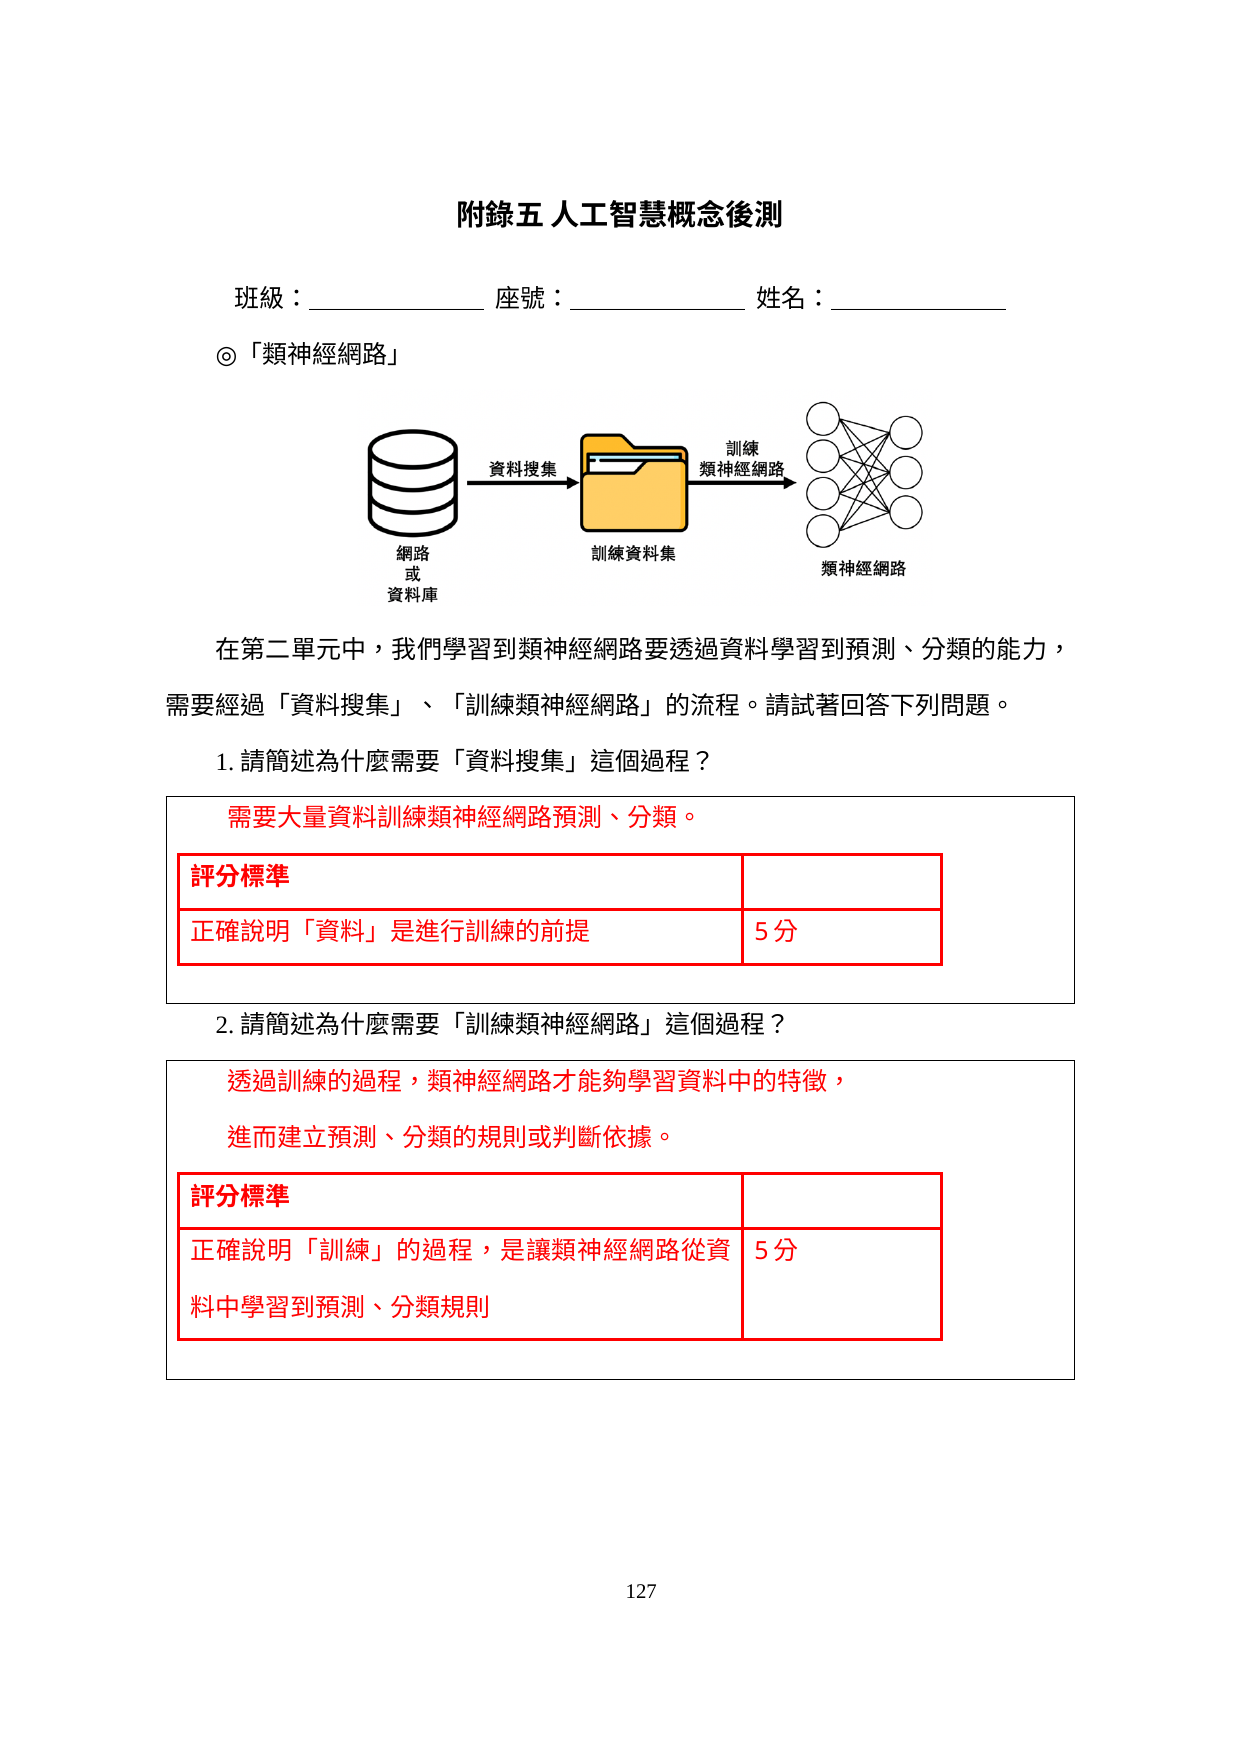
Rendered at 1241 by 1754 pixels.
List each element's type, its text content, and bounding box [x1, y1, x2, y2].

text 班級：＿＿＿＿＿＿＿ 座號：＿＿＿＿＿＿＿ 姓名：＿＿＿＿＿＿＿ [165, 278, 1075, 316]
table_header 透過訓練的過程，類神經網路才能夠學習資料中的特徵， 進而建立預測、分類的規則或判斷依據。 [167, 1061, 1074, 1379]
table_header 需要大量資料訓練類神經網路預測、分類。 [167, 797, 1074, 1003]
text 1. 請簡述為什麼需要「資料搜集」這個過程？ [165, 741, 1075, 778]
text 2. 請簡述為什麼需要「訓練類神經網路」這個過程？ [165, 1004, 1075, 1042]
text 在第二單元中，我們學習到類神經網路要透過資料學習到預測、分類的能力，需要經過「資料搜集」、「訓練類神經網路」的流程。請試著回答下列問題。 [165, 629, 1075, 722]
picture [357, 389, 933, 606]
title 附錄五 人工智慧概念後測 [165, 176, 1075, 251]
text ◎「類神經網路」 [165, 334, 1075, 371]
